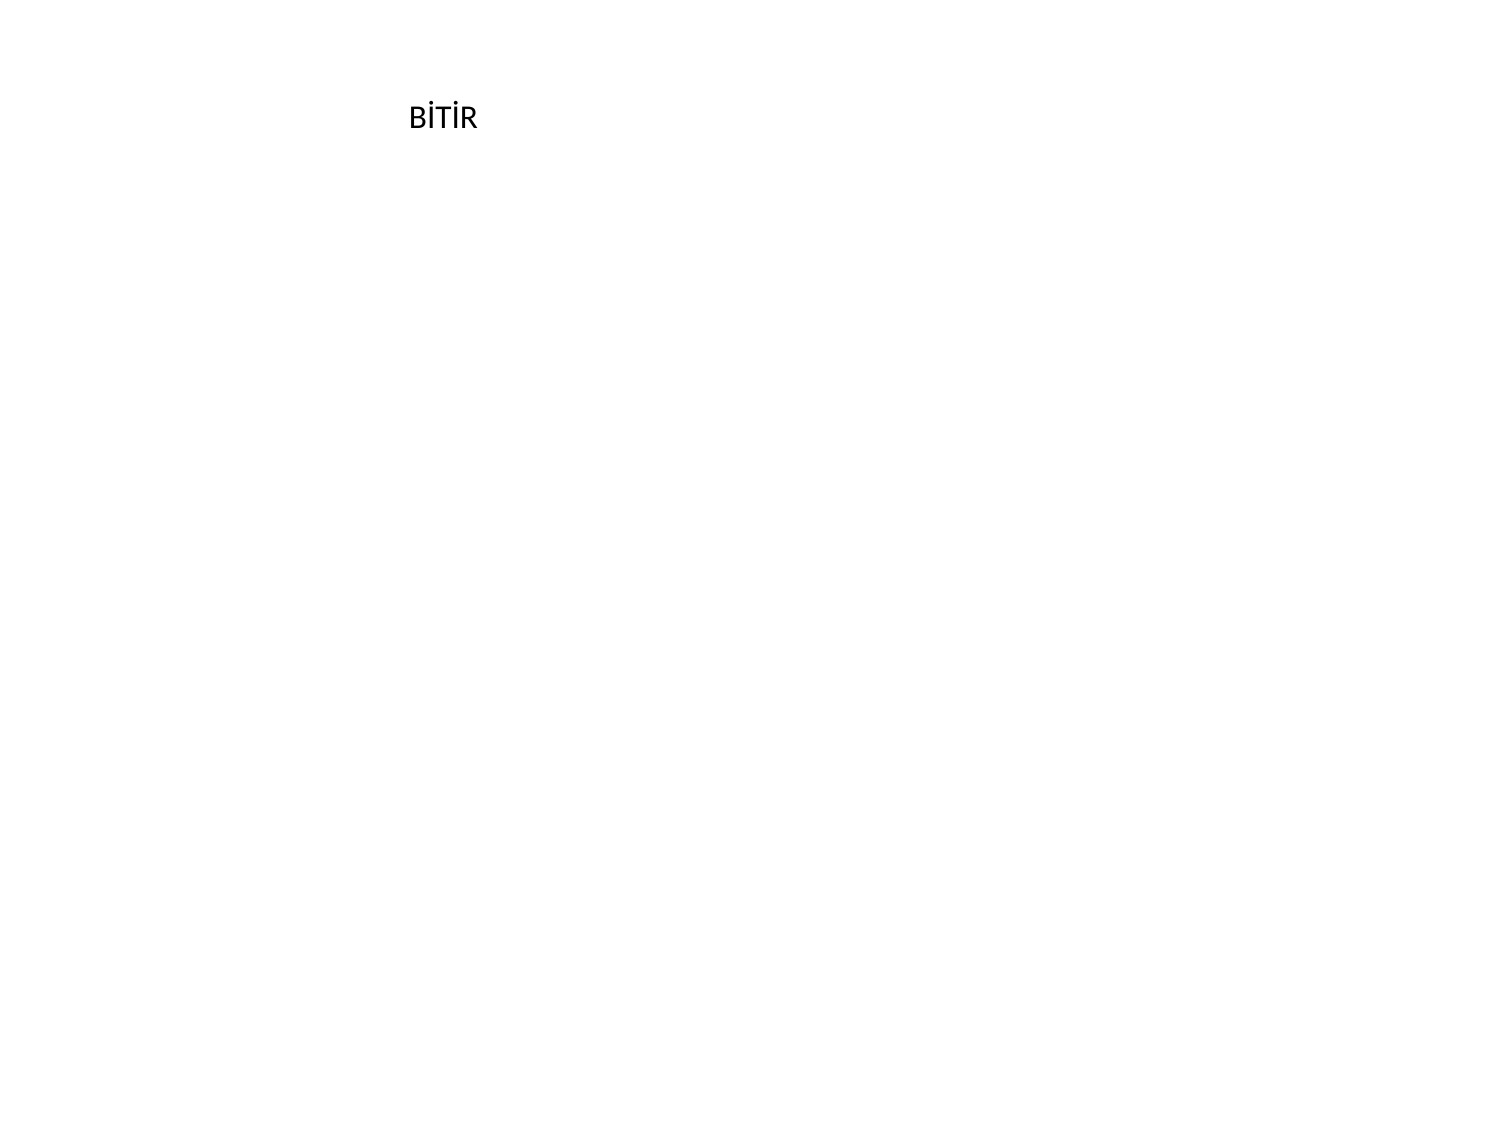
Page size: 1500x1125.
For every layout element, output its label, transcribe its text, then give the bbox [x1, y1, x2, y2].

text BİTİR [409, 96, 1492, 136]
